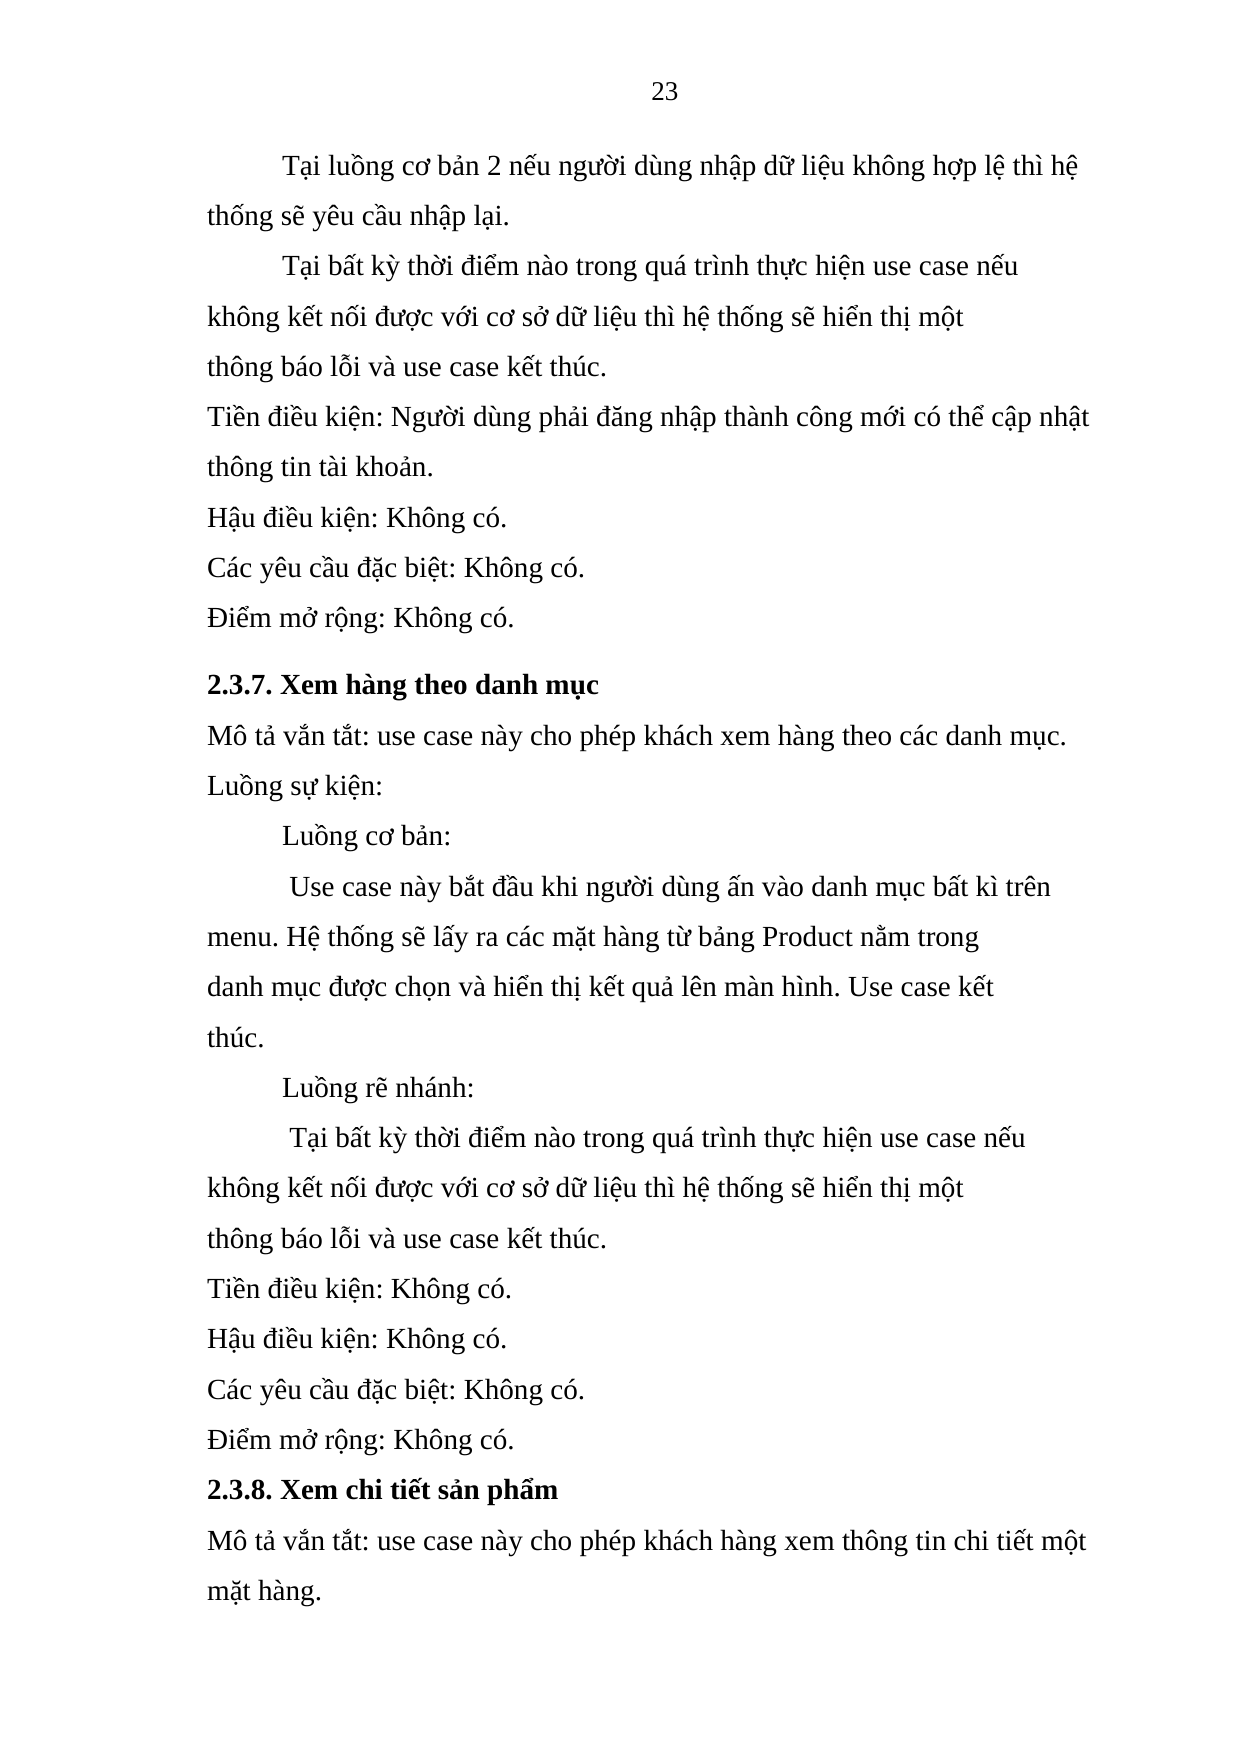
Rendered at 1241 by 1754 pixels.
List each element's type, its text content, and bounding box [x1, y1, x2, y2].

text danh mục được chọn và hiển thị kết quả lên màn hình. Use case kết [207, 969, 1122, 1003]
text Tại bất kỳ thời điểm nào trong quá trình thực hiện use case nếu [207, 248, 1122, 282]
text Use case này bắt đầu khi người dùng ấn vào danh mục bất kì trên [207, 869, 1122, 902]
text menu. Hệ thống sẽ lấy ra các mặt hàng từ bảng Product nằm trong [207, 919, 1122, 953]
text Tiền điều kiện: Không có. [207, 1271, 1122, 1305]
subtitle 2.3.8. Xem chi tiết sản phẩm [207, 1472, 1122, 1506]
text Hậu điều kiện: Không có. [207, 1322, 1122, 1355]
text không kết nối được với cơ sở dữ liệu thì hệ thống sẽ hiển thị một [207, 1171, 1122, 1204]
text Các yêu cầu đặc biệt: Không có. [207, 550, 1122, 584]
text thông tin tài khoản. [207, 449, 1122, 483]
text Luồng rẽ nhánh: [207, 1070, 1122, 1103]
text Luồng sự kiện: [207, 768, 1122, 802]
text Điểm mở rộng: Không có. [207, 601, 1122, 634]
text thống sẽ yêu cầu nhập lại. [207, 198, 1122, 232]
text Luồng cơ bản: [207, 818, 1122, 852]
text Mô tả vắn tắt: use case này cho phép khách hàng xem thông tin chi tiết một [207, 1523, 1122, 1556]
text mặt hàng. [207, 1573, 1122, 1607]
text Tại bất kỳ thời điểm nào trong quá trình thực hiện use case nếu [207, 1120, 1122, 1154]
text Tiền điều kiện: Người dùng phải đăng nhập thành công mới có thể cập nhật [207, 399, 1122, 433]
text Mô tả vắn tắt: use case này cho phép khách xem hàng theo các danh mục. [207, 718, 1122, 751]
subtitle 2.3.7. Xem hàng theo danh mục [207, 667, 1122, 701]
text Các yêu cầu đặc biệt: Không có. [207, 1372, 1122, 1405]
text thông báo lỗi và use case kết thúc. [207, 349, 1122, 382]
text không kết nối được với cơ sở dữ liệu thì hệ thống sẽ hiển thị một [207, 299, 1122, 332]
text Điểm mở rộng: Không có. [207, 1422, 1122, 1456]
text Tại luồng cơ bản 2 nếu người dùng nhập dữ liệu không hợp lệ thì hệ [207, 148, 1122, 181]
text thông báo lỗi và use case kết thúc. [207, 1221, 1122, 1254]
text thúc. [207, 1020, 1122, 1053]
text Hậu điều kiện: Không có. [207, 500, 1122, 533]
